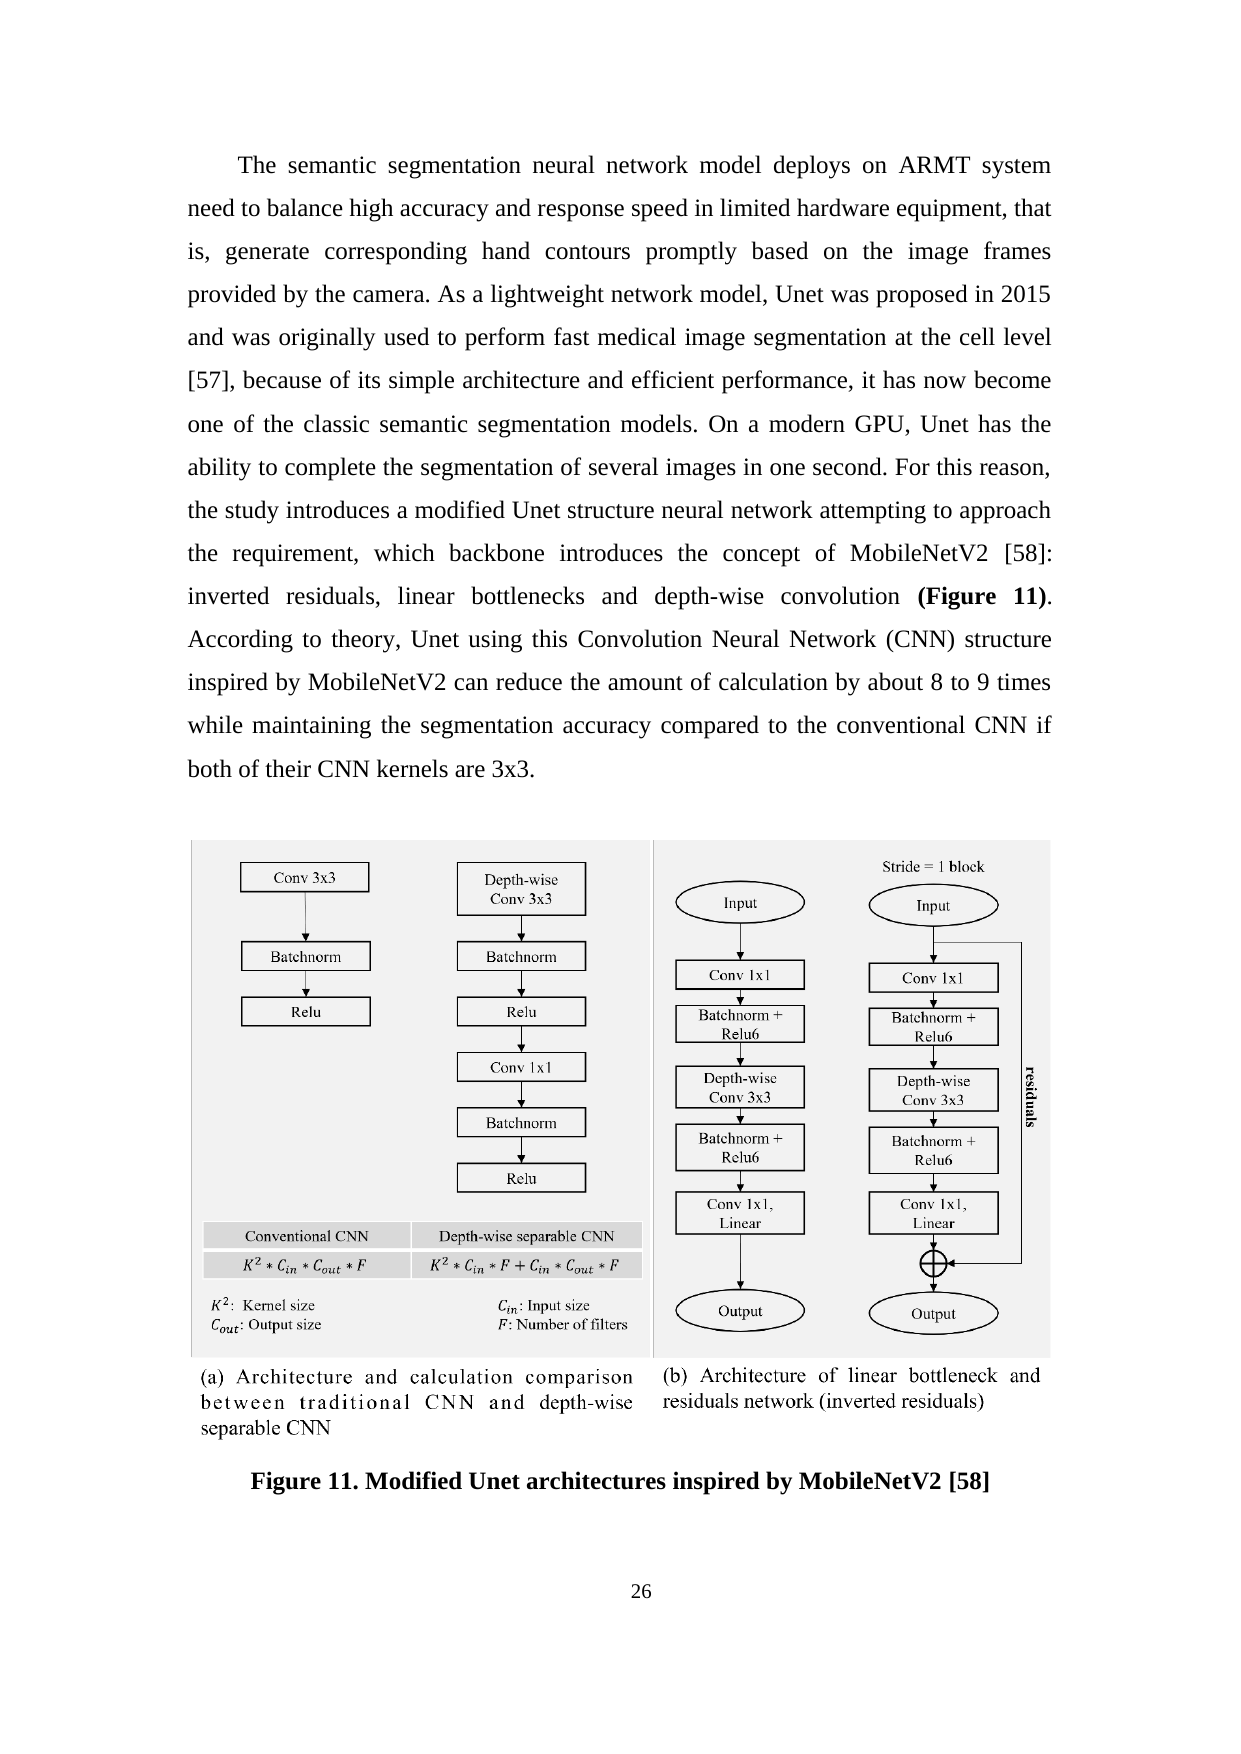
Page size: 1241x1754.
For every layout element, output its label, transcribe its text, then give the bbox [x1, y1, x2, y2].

text Figure 11. Modified Unet architectures inspired by MobileNetV2 [58] [187, 1466, 1053, 1495]
picture [187, 840, 1053, 1452]
text The semantic segmentation neural network model deploys on ARMT system need to balance high accuracy and response speed in limited hardware equipment, that is, generate corresponding hand contours promptly based on the image frames provided by the camera. As a lightweight network model, Unet was proposed in 2015 and was originally used to perform fast medical image segmentation at the cell level [57], because of its simple architecture and efficient performance, it has now become one of the classic semantic segmentation models. On a modern GPU, Unet has the ability to complete the segmentation of several images in one second. For this reason, the study introduces a modified Unet structure neural network attempting to approach the requirement, which backbone introduces the concept of MobileNetV2 [58]: inverted residuals, linear bottlenecks and depth-wise convolution (Figure 11). According to theory, Unet using this Convolution Neural Network (CNN) structure inspired by MobileNetV2 can reduce the amount of calculation by about 8 to 9 times while maintaining the segmentation accuracy compared to the conventional CNN if both of their CNN kernels are 3x3. [187, 150, 1053, 782]
